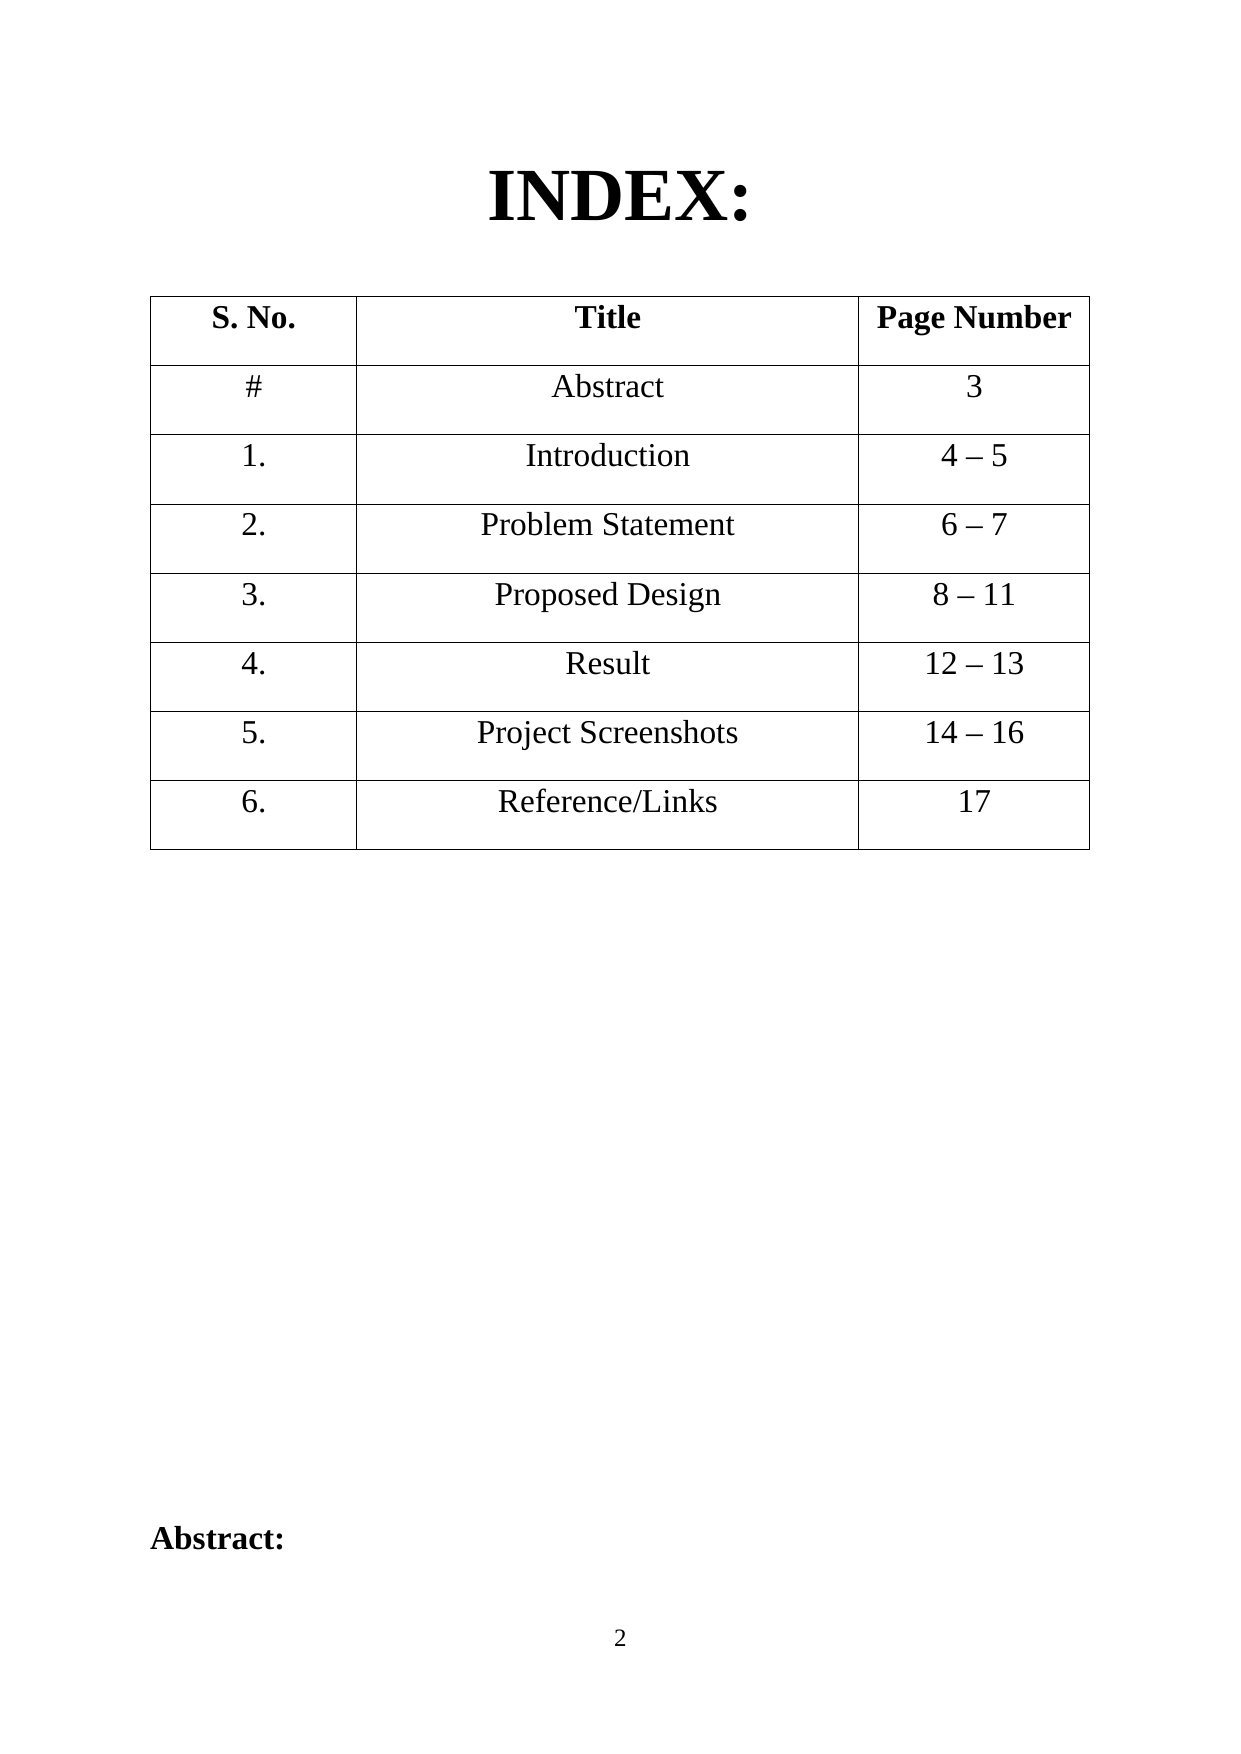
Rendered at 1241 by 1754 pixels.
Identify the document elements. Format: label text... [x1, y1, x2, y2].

table_cell 2. [151, 505, 356, 573]
table_cell 3. [151, 574, 356, 642]
table_cell Abstract [357, 366, 858, 434]
table_cell Proposed Design [357, 574, 858, 642]
table_cell 12 – 13 [859, 643, 1089, 711]
table_cell 4 – 5 [859, 435, 1089, 503]
table_cell Reference/Links [357, 781, 858, 849]
text INDEX: [150, 150, 1090, 236]
table_cell 4. [151, 643, 356, 711]
table_cell 17 [859, 781, 1089, 849]
table_header S. No. [151, 297, 356, 365]
table_header Title [357, 297, 858, 365]
table_cell 8 – 11 [859, 574, 1089, 642]
table_cell 14 – 16 [859, 712, 1089, 780]
table_cell Result [357, 643, 858, 711]
table_header Page Number [859, 297, 1089, 365]
table_cell # [151, 366, 356, 434]
table_cell 5. [151, 712, 356, 780]
table_cell 6. [151, 781, 356, 849]
table_cell Problem Statement [357, 505, 858, 573]
table_cell 1. [151, 435, 356, 503]
table_cell 3 [859, 366, 1089, 434]
text Abstract: [150, 1518, 1090, 1556]
table_cell Project Screenshots [357, 712, 858, 780]
table_cell 6 – 7 [859, 505, 1089, 573]
table_cell Introduction [357, 435, 858, 503]
